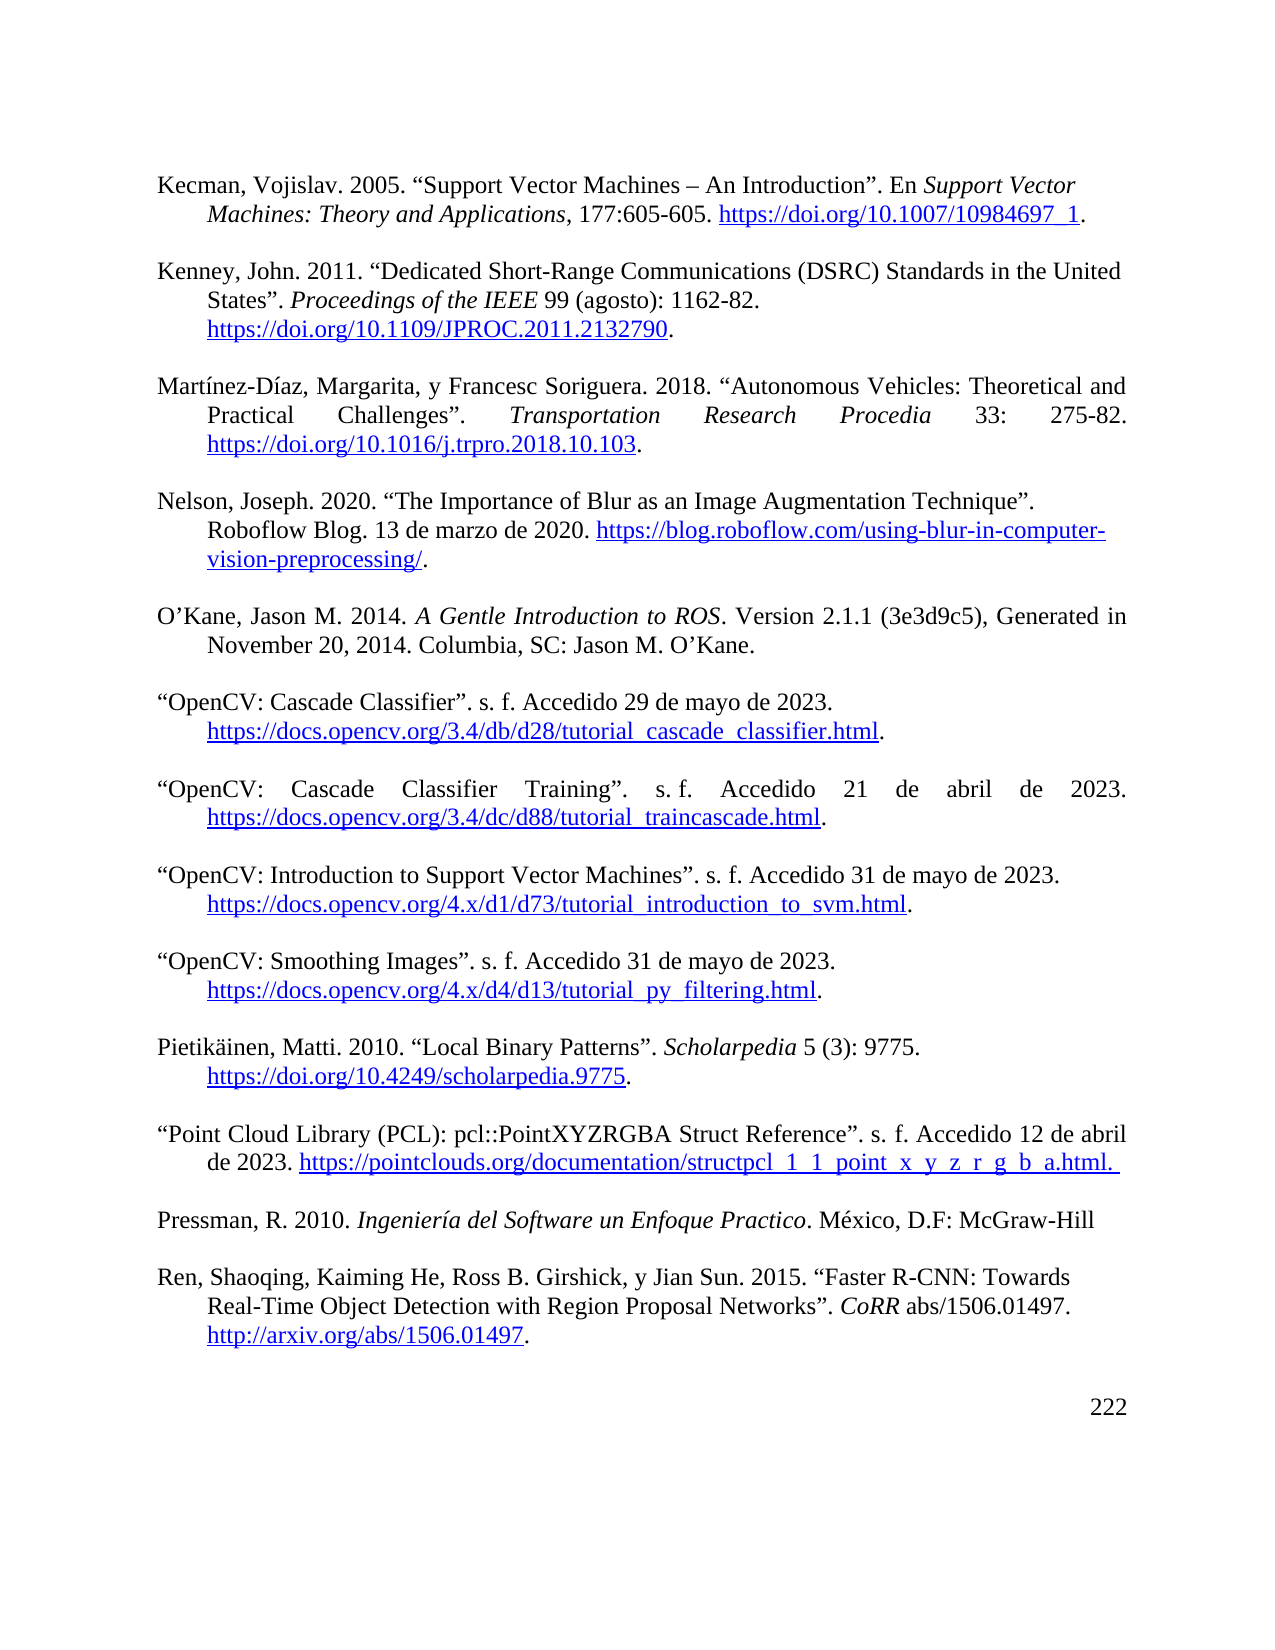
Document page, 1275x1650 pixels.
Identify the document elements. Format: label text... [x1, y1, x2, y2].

text Pressman, R. 2010. Ingeniería del Software un Enfoque Practico. México, D.F: McGraw-Hill [157, 1205, 1127, 1234]
text Nelson, Joseph. 2020. “The Importance of Blur as an Image Augmentation Technique”. Roboflow Blog. 13 de marzo de 2020. https://blog.roboflow.com/using-blur-in-computer-vision-preprocessing/. [157, 486, 1127, 572]
text Ren, Shaoqing, Kaiming He, Ross B. Girshick, y Jian Sun. 2015. “Faster R-CNN: Towards Real-Time Object Detection with Region Proposal Networks”. CoRR abs/1506.01497. http://arxiv.org/abs/1506.01497. [157, 1262, 1127, 1349]
text “OpenCV: Smoothing Images”. s. f. Accedido 31 de mayo de 2023. https://docs.opencv.org/4.x/d4/d13/tutorial_py_filtering.html. [157, 946, 1127, 1004]
text O’Kane, Jason M. 2014. A Gentle Introduction to ROS. Version 2.1.1 (3e3d9c5), Generated in November 20, 2014. Columbia, SC: Jason M. O’Kane. [157, 601, 1127, 659]
text “OpenCV: Cascade Classifier”. s. f. Accedido 29 de mayo de 2023. https://docs.opencv.org/3.4/db/d28/tutorial_cascade_classifier.html. [157, 687, 1127, 745]
text Pietikäinen, Matti. 2010. “Local Binary Patterns”. Scholarpedia 5 (3): 9775. https://doi.org/10.4249/scholarpedia.9775. [157, 1032, 1127, 1090]
text “Point Cloud Library (PCL): pcl::PointXYZRGBA Struct Reference”. s. f. Accedido 12 de abril de 2023. https://pointclouds.org/documentation/structpcl_1_1_point_x_y_z_r_g_b_a.html. [157, 1119, 1127, 1176]
text Kecman, Vojislav. 2005. “Support Vector Machines – An Introduction”. En Support Vector Machines: Theory and Applications, 177:605-605. https://doi.org/10.1007/10984697_1. [157, 170, 1127, 227]
text “OpenCV: Introduction to Support Vector Machines”. s. f. Accedido 31 de mayo de 2023. https://docs.opencv.org/4.x/d1/d73/tutorial_introduction_to_svm.html. [157, 860, 1127, 917]
text Kenney, John. 2011. “Dedicated Short-Range Communications (DSRC) Standards in the United States”. Proceedings of the IEEE 99 (agosto): 1162-82. https://doi.org/10.1109/JPROC.2011.2132790. [157, 256, 1127, 342]
text Martínez-Díaz, Margarita, y Francesc Soriguera. 2018. “Autonomous Vehicles: Theoretical and Practical Challenges”. Transportation Research Procedia 33: 275-82. https://doi.org/10.1016/j.trpro.2018.10.103. [157, 371, 1127, 457]
text “OpenCV: Cascade Classifier Training”. s. f. Accedido 21 de abril de 2023. https://docs.opencv.org/3.4/dc/d88/tutorial_traincascade.html. [157, 774, 1127, 831]
